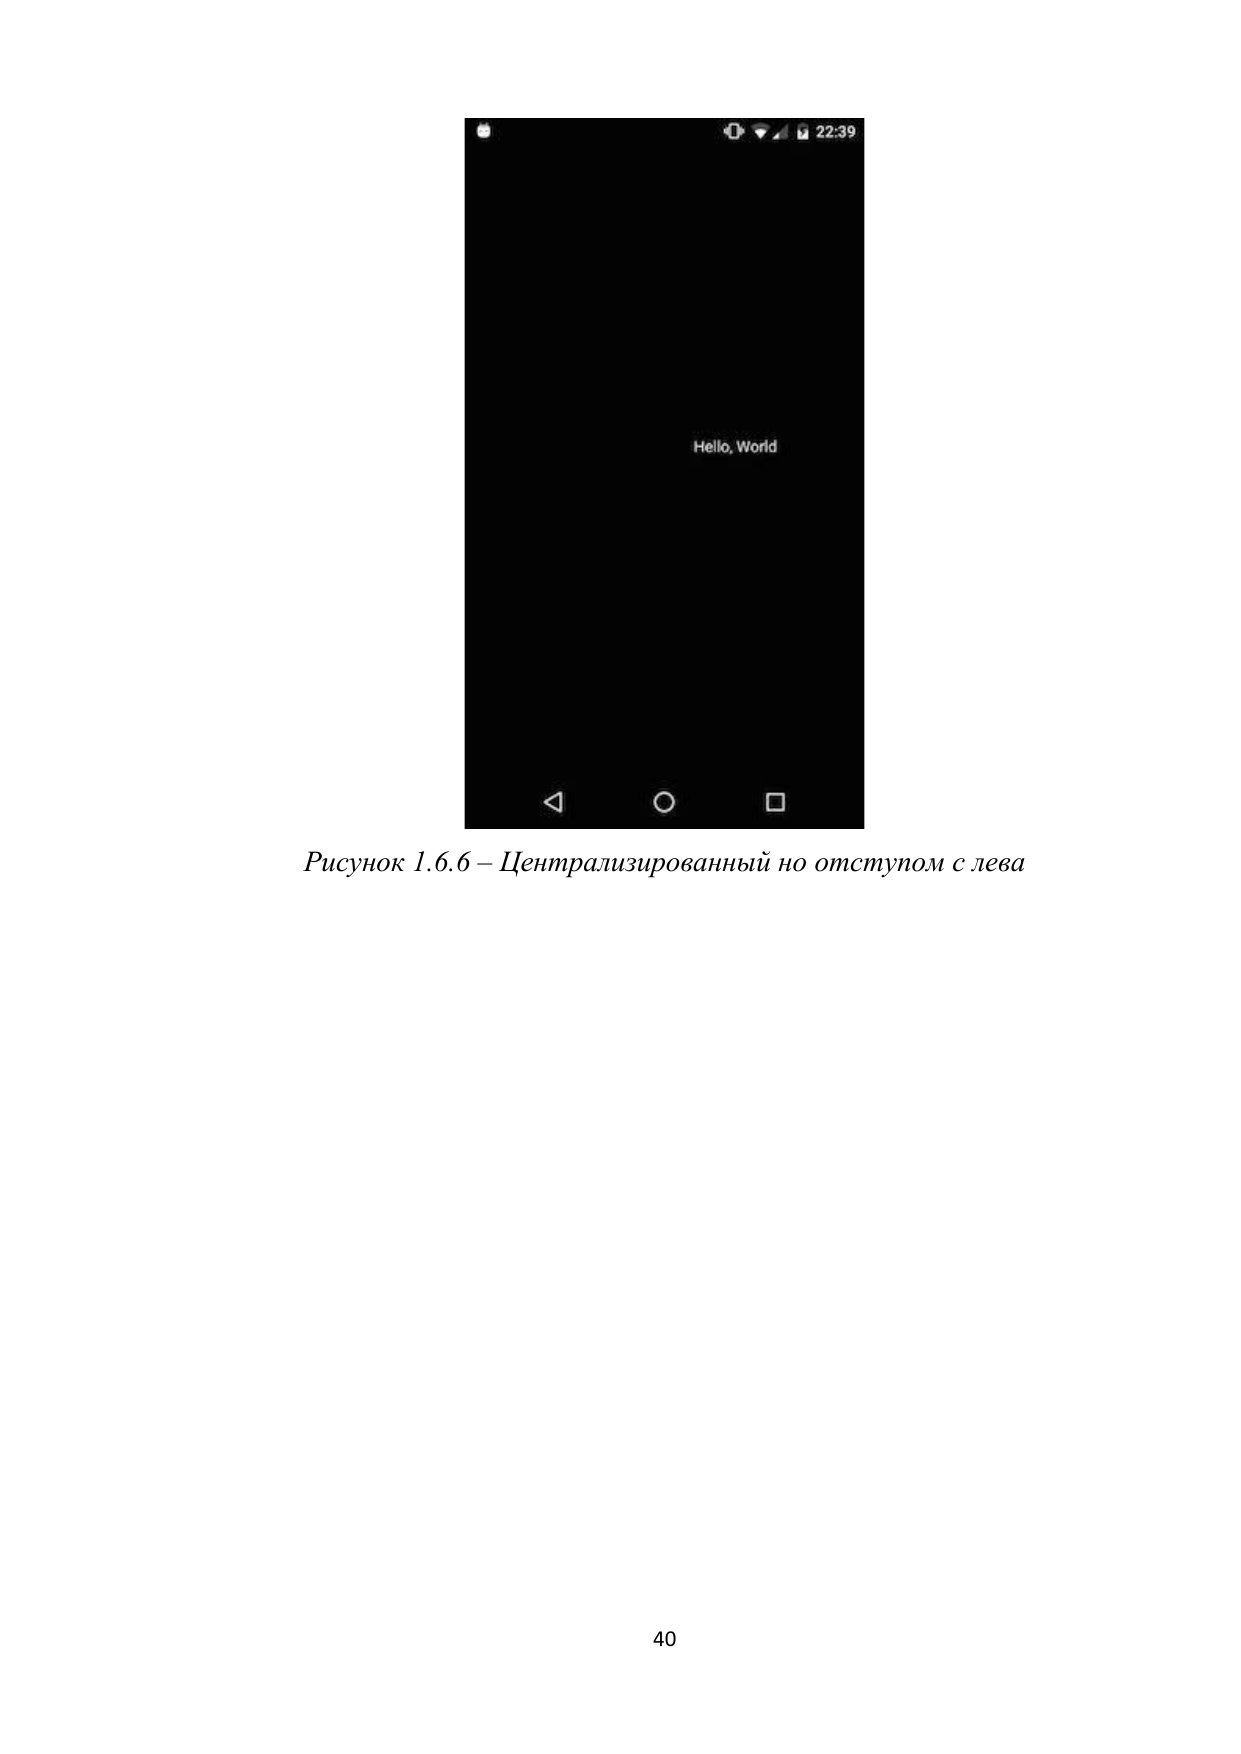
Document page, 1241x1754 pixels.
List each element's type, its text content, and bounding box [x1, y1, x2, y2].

text Рисунок 1.6.6 – Централизированный но отступом с лева [177, 845, 1152, 877]
picture [464, 118, 865, 829]
